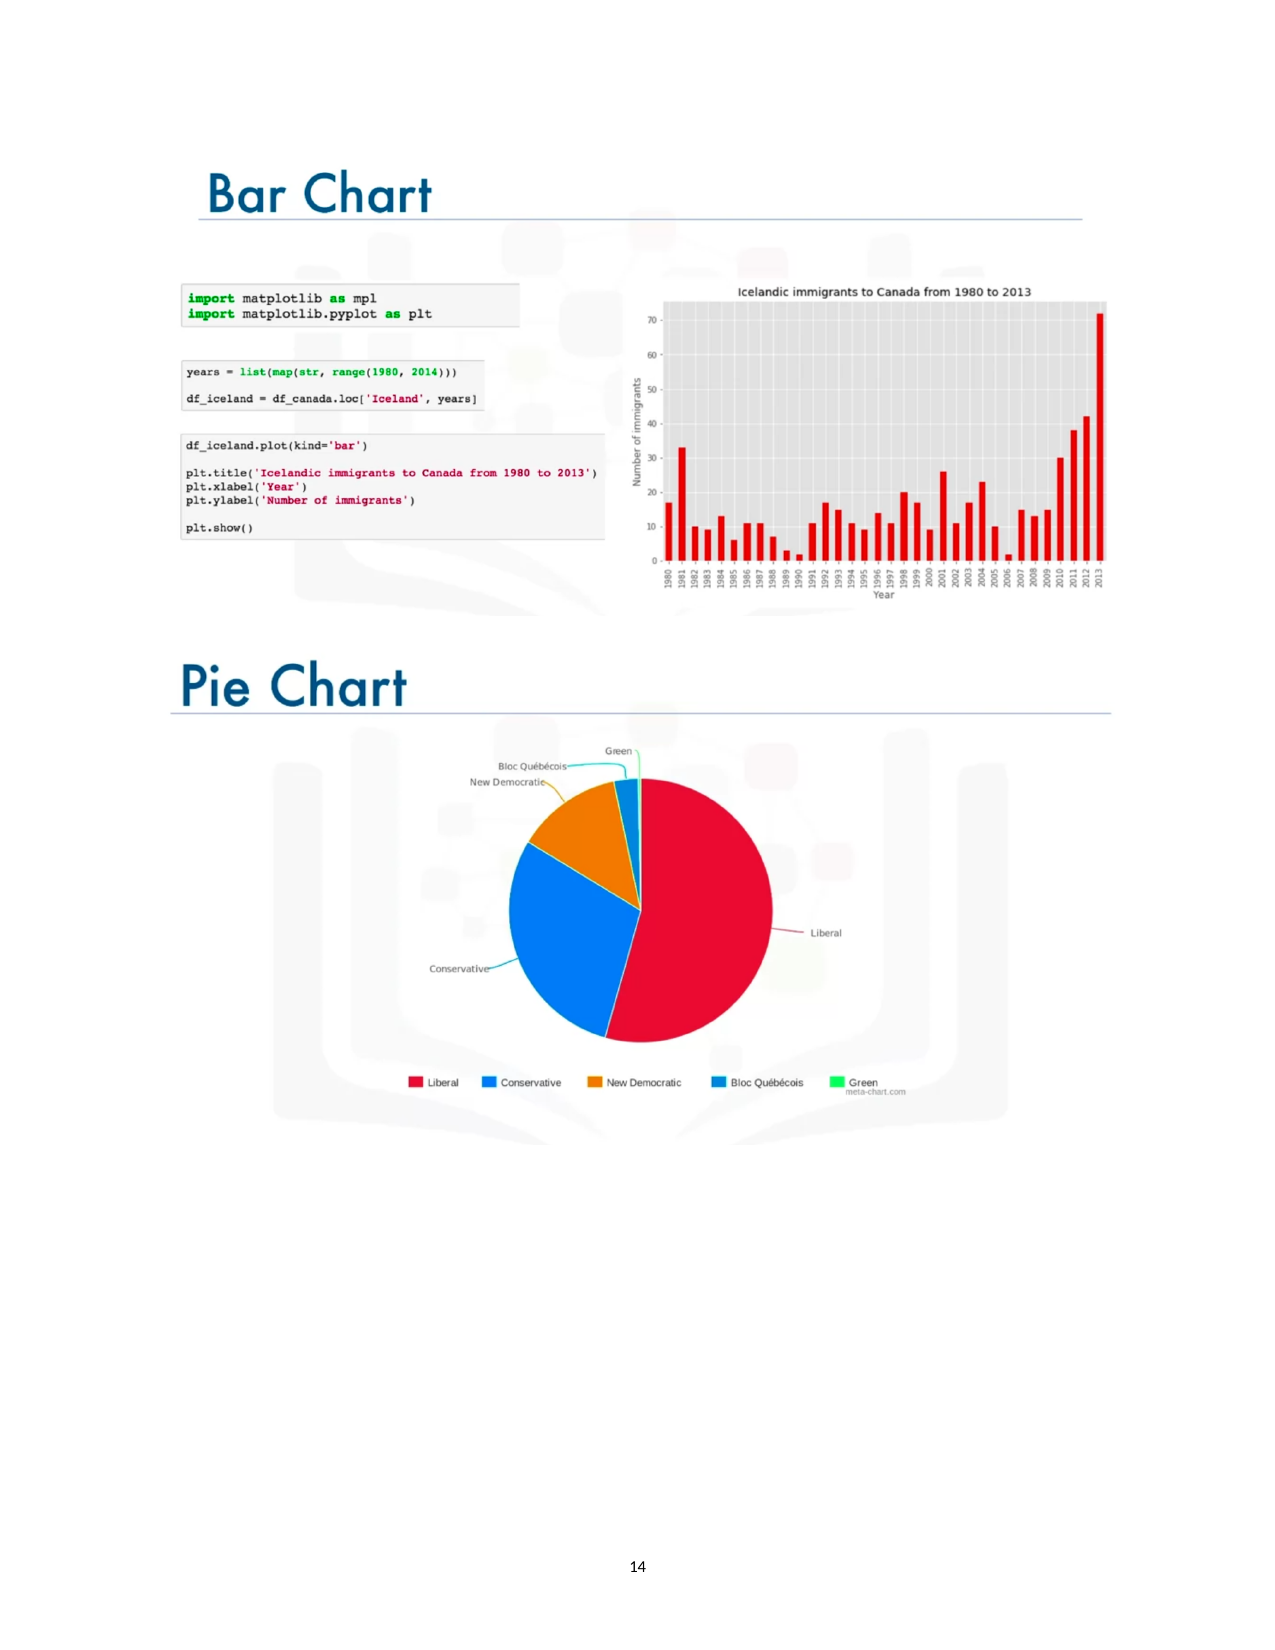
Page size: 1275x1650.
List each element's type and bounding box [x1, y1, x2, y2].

picture [150, 634, 1125, 1145]
picture [150, 150, 1125, 616]
